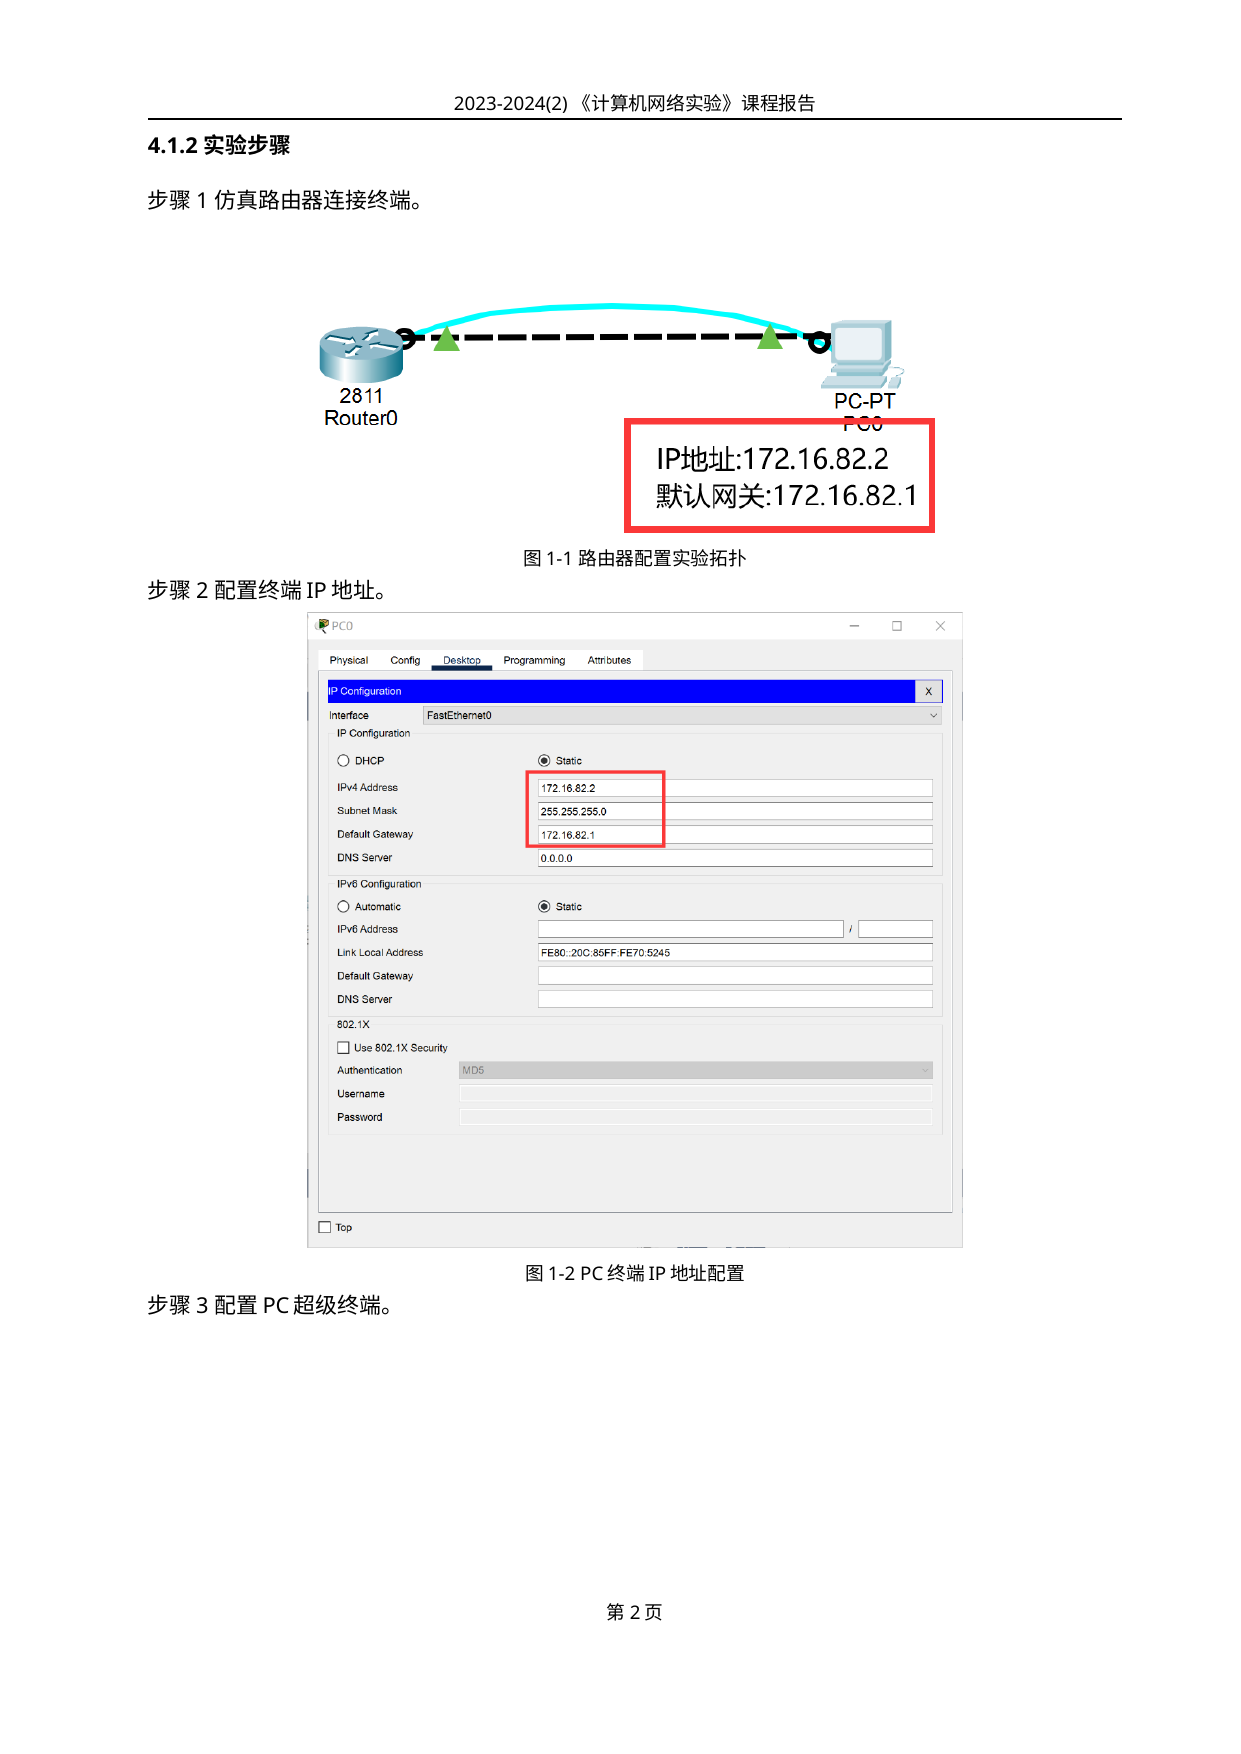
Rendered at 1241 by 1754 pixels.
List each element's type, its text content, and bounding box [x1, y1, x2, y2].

picture [307, 612, 963, 1248]
text 步骤3 配置PC超级终端。 [148, 1288, 1122, 1321]
text 步骤2 配置终端IP地址。 [148, 573, 1122, 606]
subtitle 4.1.2 实验步骤 [148, 127, 1122, 160]
picture [262, 216, 962, 537]
text 步骤1 仿真路由器连接终端。 [148, 183, 1122, 216]
